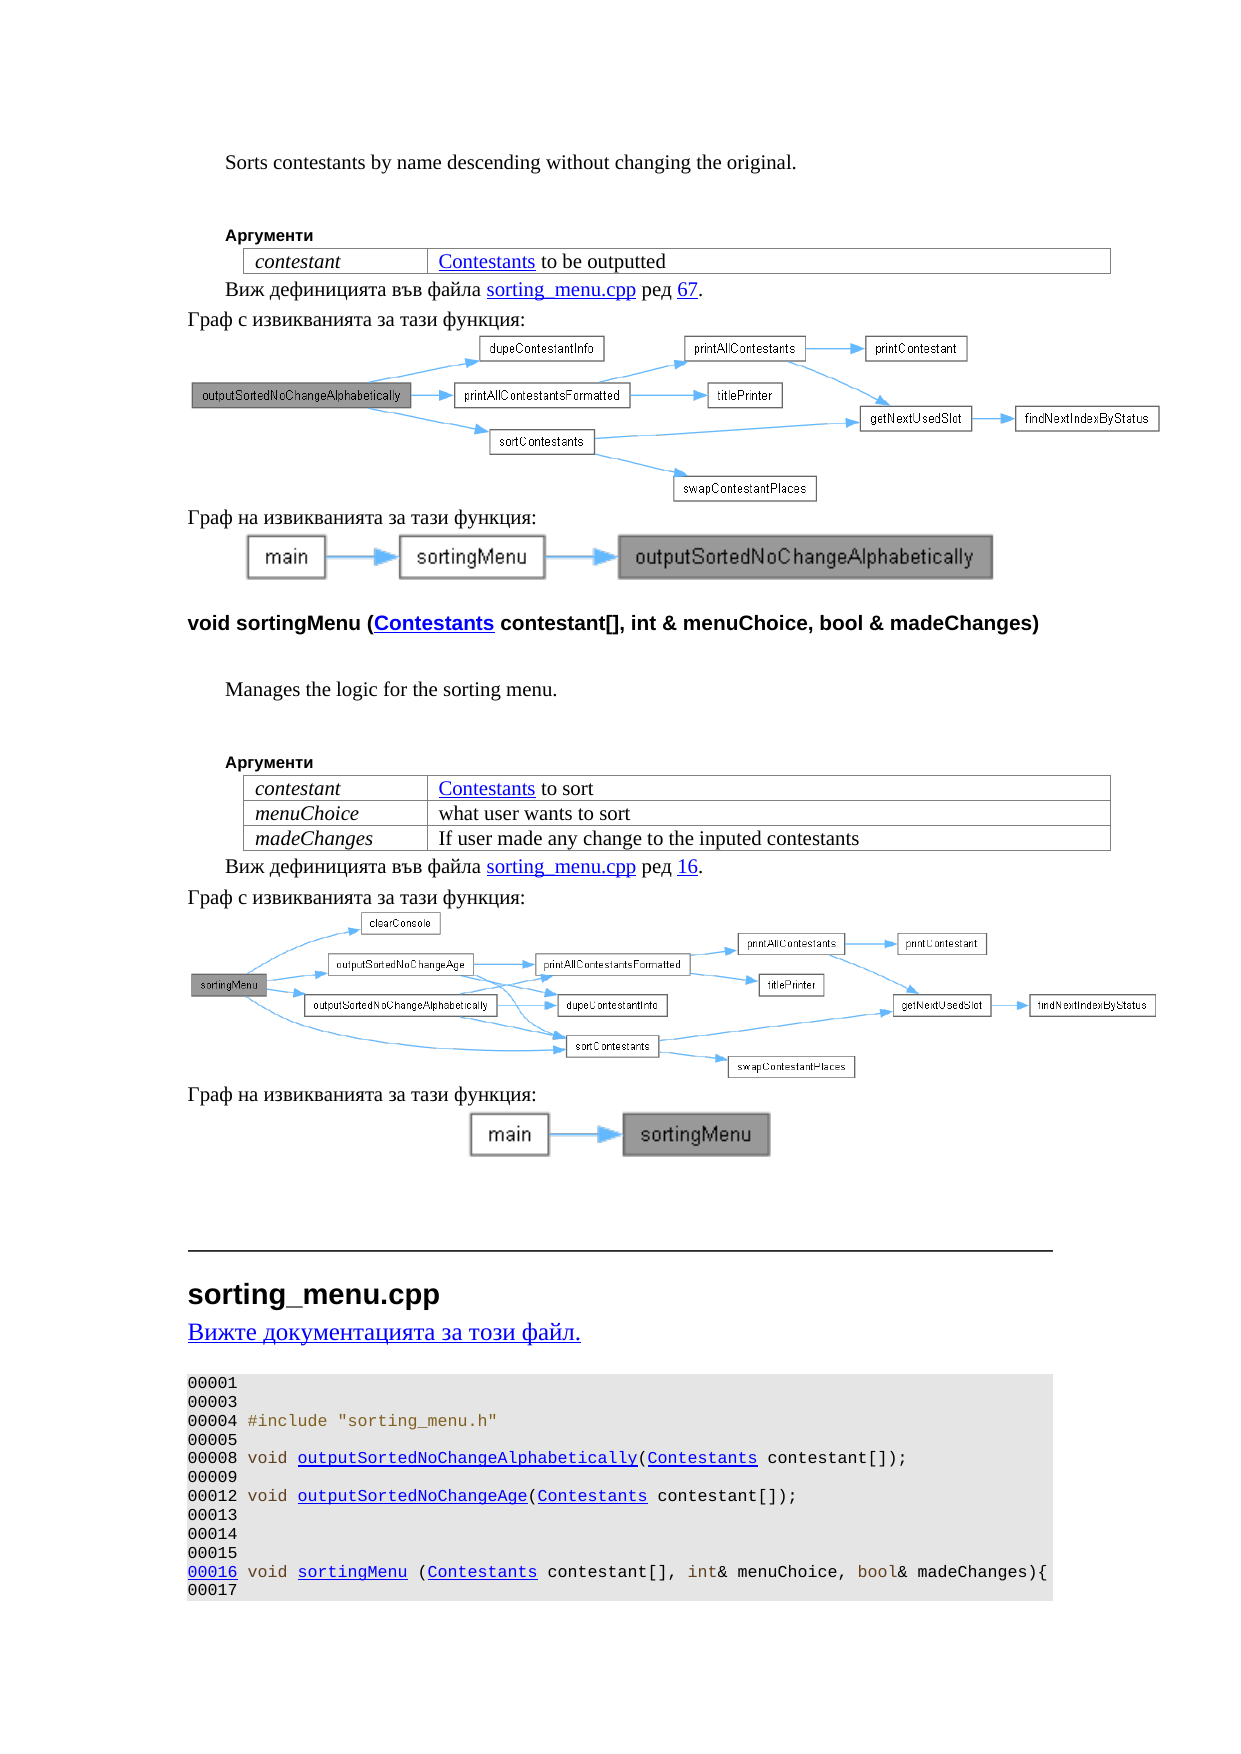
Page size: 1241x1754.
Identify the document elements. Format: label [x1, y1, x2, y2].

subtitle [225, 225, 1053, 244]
picture [463, 1106, 777, 1163]
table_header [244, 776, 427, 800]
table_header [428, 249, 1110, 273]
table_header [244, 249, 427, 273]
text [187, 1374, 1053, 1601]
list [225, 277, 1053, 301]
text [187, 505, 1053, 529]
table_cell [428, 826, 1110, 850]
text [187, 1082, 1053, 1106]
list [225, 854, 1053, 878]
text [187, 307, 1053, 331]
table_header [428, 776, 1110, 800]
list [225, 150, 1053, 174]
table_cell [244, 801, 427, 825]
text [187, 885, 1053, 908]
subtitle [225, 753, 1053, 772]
picture [240, 528, 1001, 586]
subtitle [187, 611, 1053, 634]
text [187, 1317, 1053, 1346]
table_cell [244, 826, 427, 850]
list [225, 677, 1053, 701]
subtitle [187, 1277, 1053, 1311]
picture [187, 908, 1160, 1082]
picture [187, 331, 1163, 505]
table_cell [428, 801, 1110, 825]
